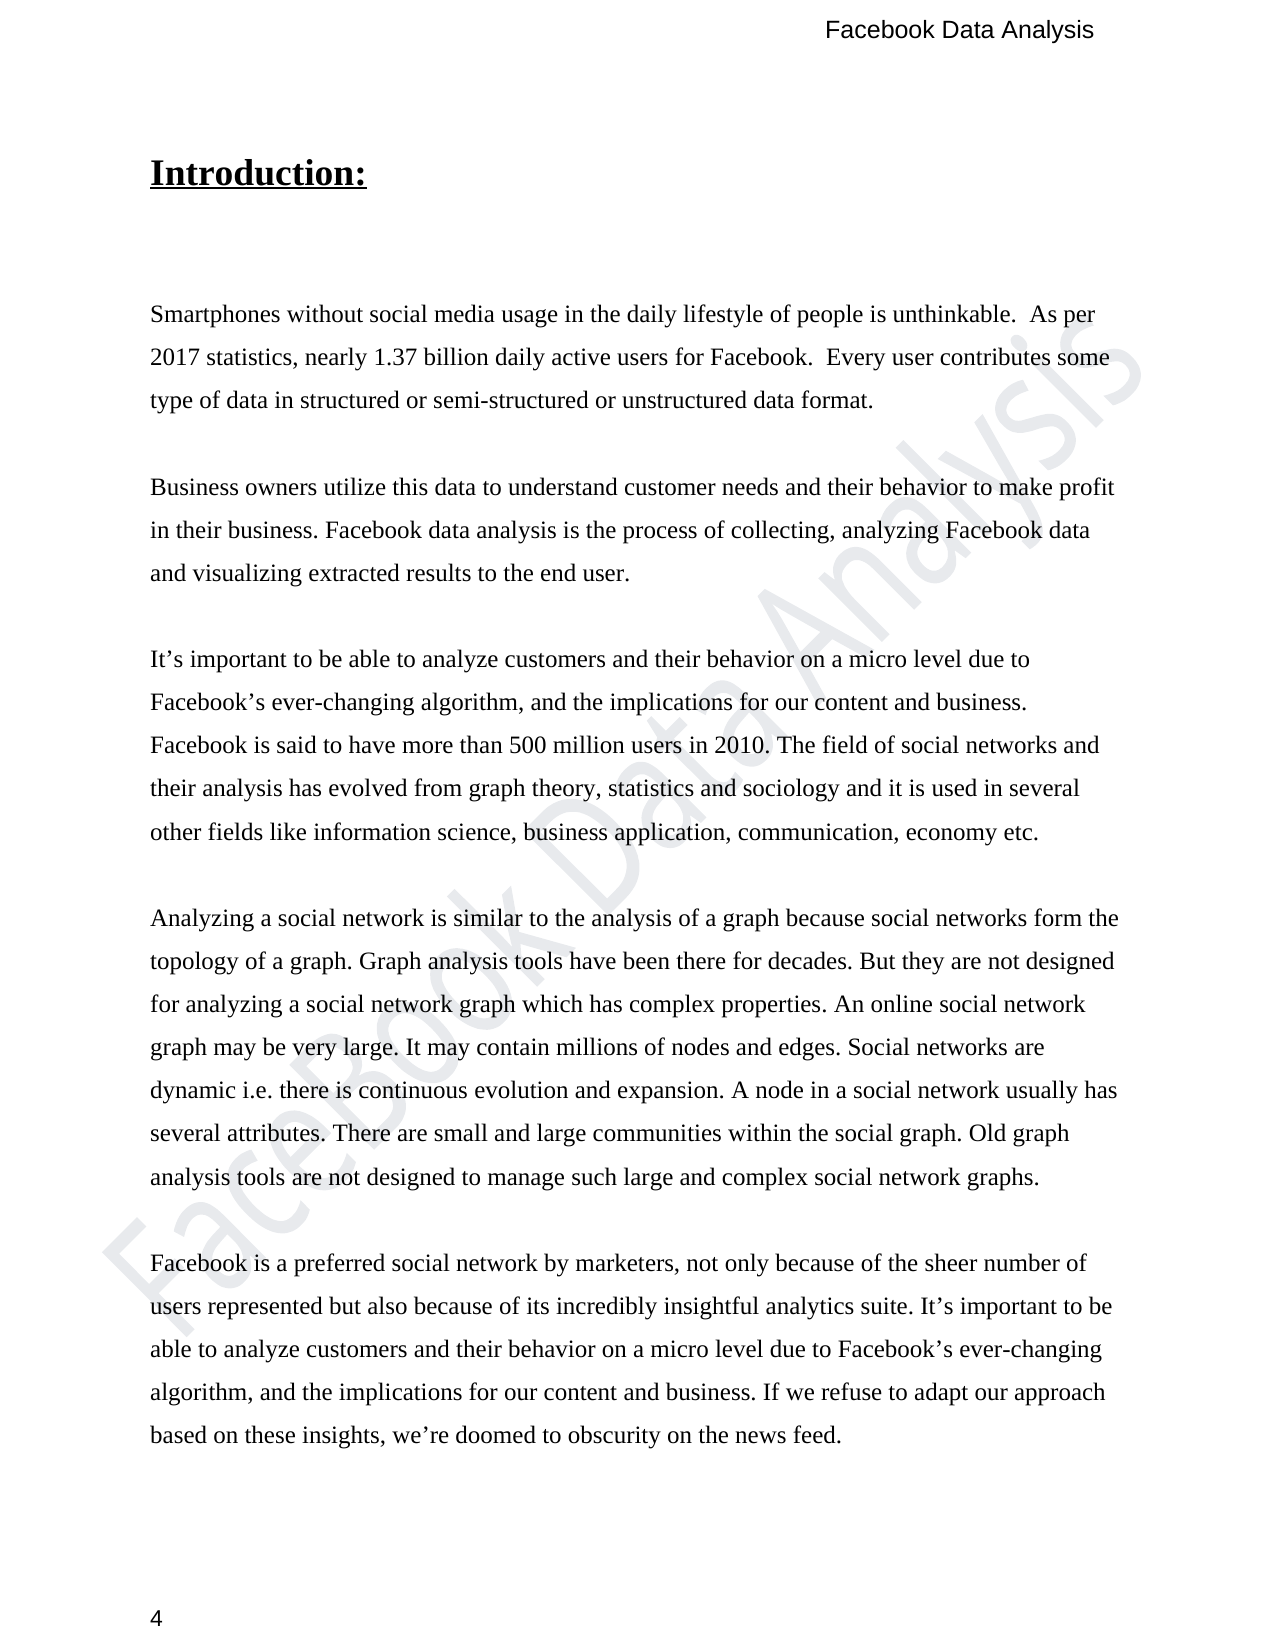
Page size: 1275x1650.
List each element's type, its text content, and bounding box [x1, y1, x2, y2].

text Smartphones without social media usage in the daily lifestyle of people is unthinkable. As per 2017 statistics, nearly 1.37 billion daily active users for Facebook. Every user contributes some type of data in structured or semi-structured or unstructured data format. [150, 299, 1125, 414]
text Introduction: [150, 150, 1125, 193]
text Business owners utilize this data to understand customer needs and their behavior to make profit in their business. Facebook data analysis is the process of collecting, analyzing Facebook data and visualizing extracted results to the end user. [150, 472, 1125, 587]
text Analyzing a social network is similar to the analysis of a graph because social networks form the topology of a graph. Graph analysis tools have been there for decades. But they are not designed for analyzing a social network graph which has complex properties. An online social network graph may be very large. It may contain millions of nodes and edges. Social networks are dynamic i.e. there is continuous evolution and expansion. A node in a social network usually has several attributes. There are small and large communities within the social graph. Old graph analysis tools are not designed to manage such large and complex social network graphs. [150, 903, 1125, 1190]
text Facebook is a preferred social network by marketers, not only because of the sheer number of users represented but also because of its incredibly insightful analytics suite. It’s important to be able to analyze customers and their behavior on a micro level due to Facebook’s ever-changing algorithm, and the implications for our content and business. If we refuse to adapt our approach based on these insights, we’re doomed to obscurity on the news feed. [150, 1248, 1125, 1449]
text It’s important to be able to analyze customers and their behavior on a micro level due to Facebook’s ever-changing algorithm, and the implications for our content and business. [150, 644, 1125, 716]
text Facebook is said to have more than 500 million users in 2010. The field of social networks and their analysis has evolved from graph theory, statistics and sociology and it is used in several other fields like information science, business application, communication, economy etc. [150, 730, 1125, 845]
